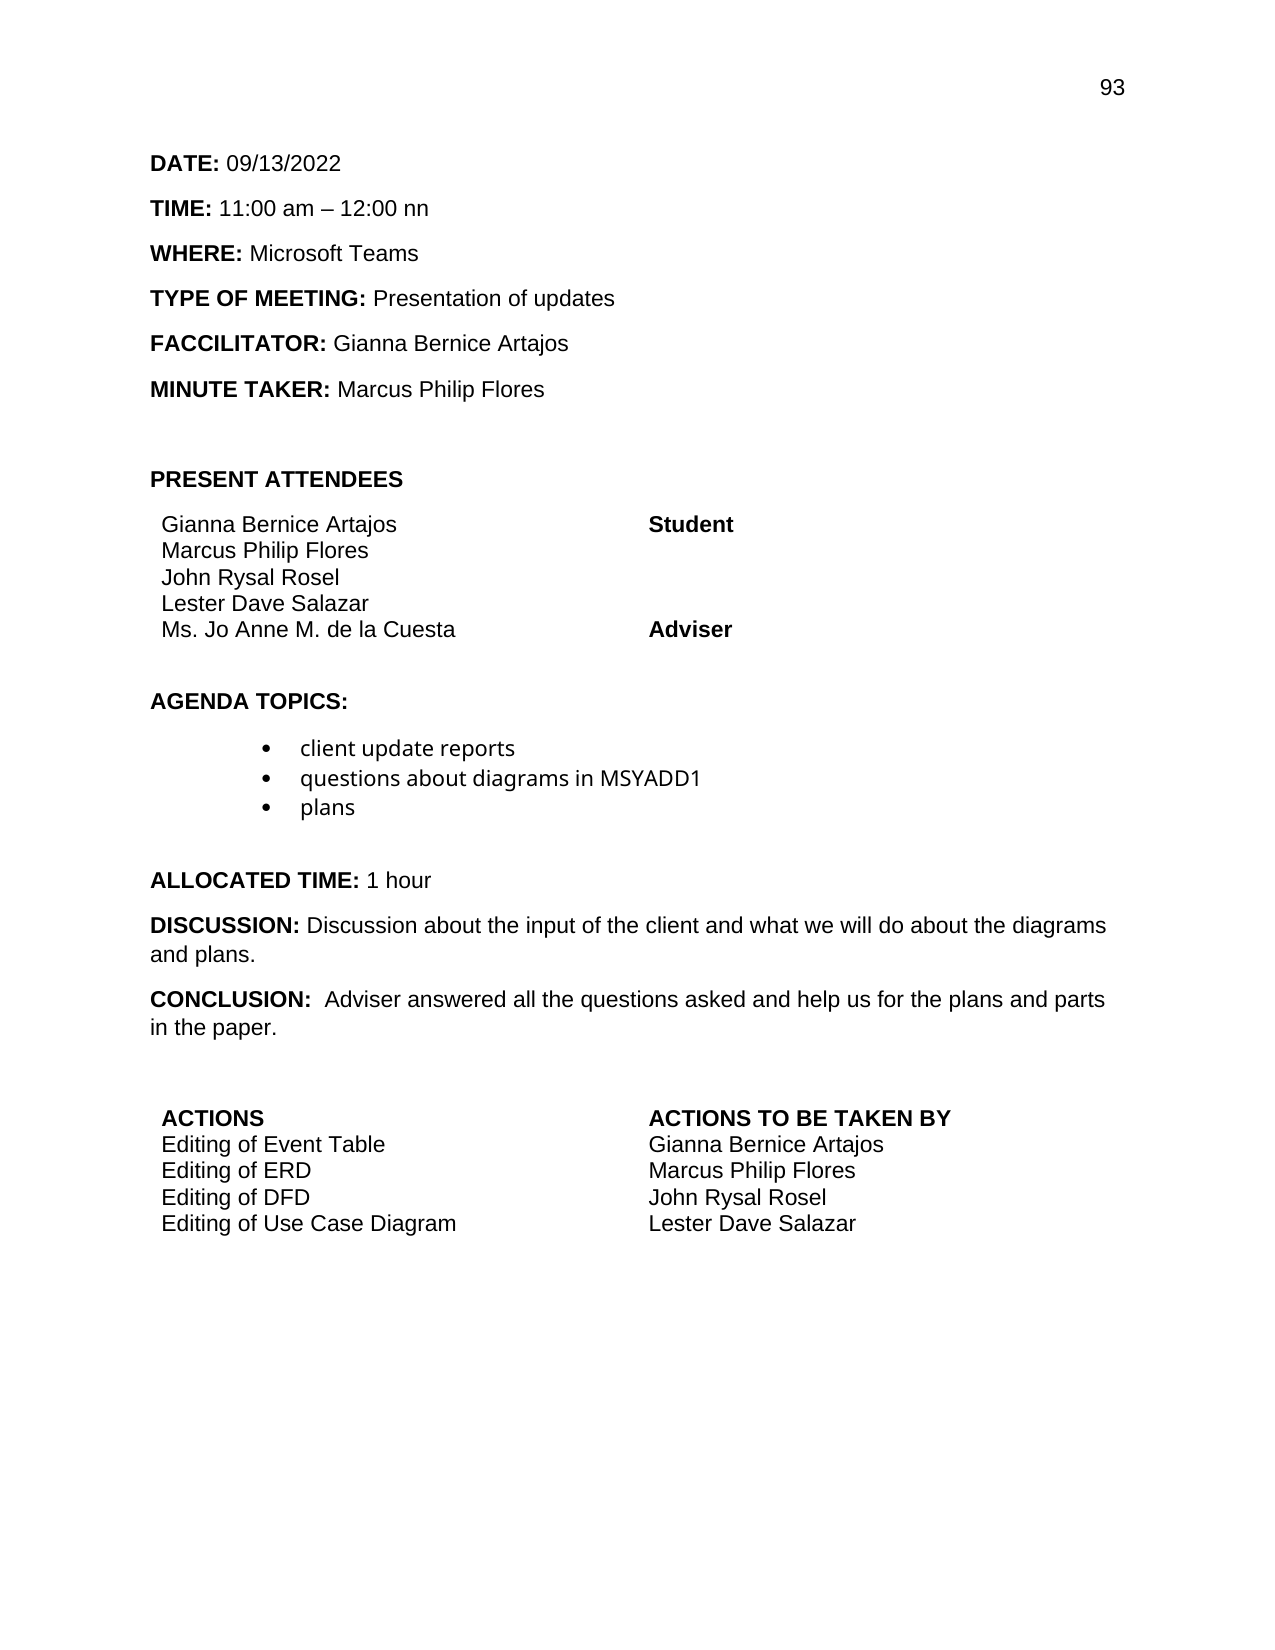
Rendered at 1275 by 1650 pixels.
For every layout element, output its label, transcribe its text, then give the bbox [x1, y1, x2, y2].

table_cell Editing of DFD [150, 1184, 637, 1210]
table_cell Editing of Use Case Diagram [150, 1210, 637, 1236]
table_header Student [637, 511, 1124, 616]
text CONCLUSION: Adviser answered all the questions asked and help us for the plans and parts in the paper. [150, 986, 1125, 1041]
text PRESENT ATTENDEES [150, 466, 1125, 492]
list client update reports [262, 733, 1125, 763]
table_cell Editing of ERD [150, 1157, 637, 1184]
table_cell John Rysal Rosel [150, 564, 637, 590]
table_header ACTIONS TO BE TAKEN BY [637, 1105, 1124, 1131]
table_cell Editing of Event Table [150, 1131, 637, 1157]
text DISCUSSION: Discussion about the input of the client and what we will do about the diagrams and plans. [150, 912, 1125, 967]
table_cell John Rysal Rosel [637, 1184, 1124, 1210]
text ALLOCATED TIME: 1 hour [150, 867, 1125, 894]
table_cell Gianna Bernice Artajos [637, 1131, 1124, 1157]
table_header Gianna Bernice Artajos [150, 511, 637, 537]
text AGENDA TOPICS: [150, 688, 1125, 714]
table_cell Marcus Philip Flores [150, 537, 637, 563]
table_cell Marcus Philip Flores [637, 1157, 1124, 1184]
text FACCILITATOR: Gianna Bernice Artajos [150, 330, 1125, 357]
text WHERE: Microsoft Teams [150, 240, 1125, 267]
table_cell Ms. Jo Anne M. de la Cuesta [150, 616, 637, 643]
text MINUTE TAKER: Marcus Philip Flores [150, 376, 1125, 402]
text DATE: 09/13/2022 [150, 150, 1125, 176]
text TIME: 11:00 am – 12:00 nn [150, 195, 1125, 221]
table_cell Adviser [637, 616, 1124, 643]
table_cell Lester Dave Salazar [637, 1210, 1124, 1236]
text TYPE OF MEETING: Presentation of updates [150, 285, 1125, 312]
list plans [262, 792, 1125, 822]
table_cell Lester Dave Salazar [150, 590, 637, 616]
list questions about diagrams in MSYADD1 [262, 763, 1125, 792]
table_header ACTIONS [150, 1105, 637, 1131]
